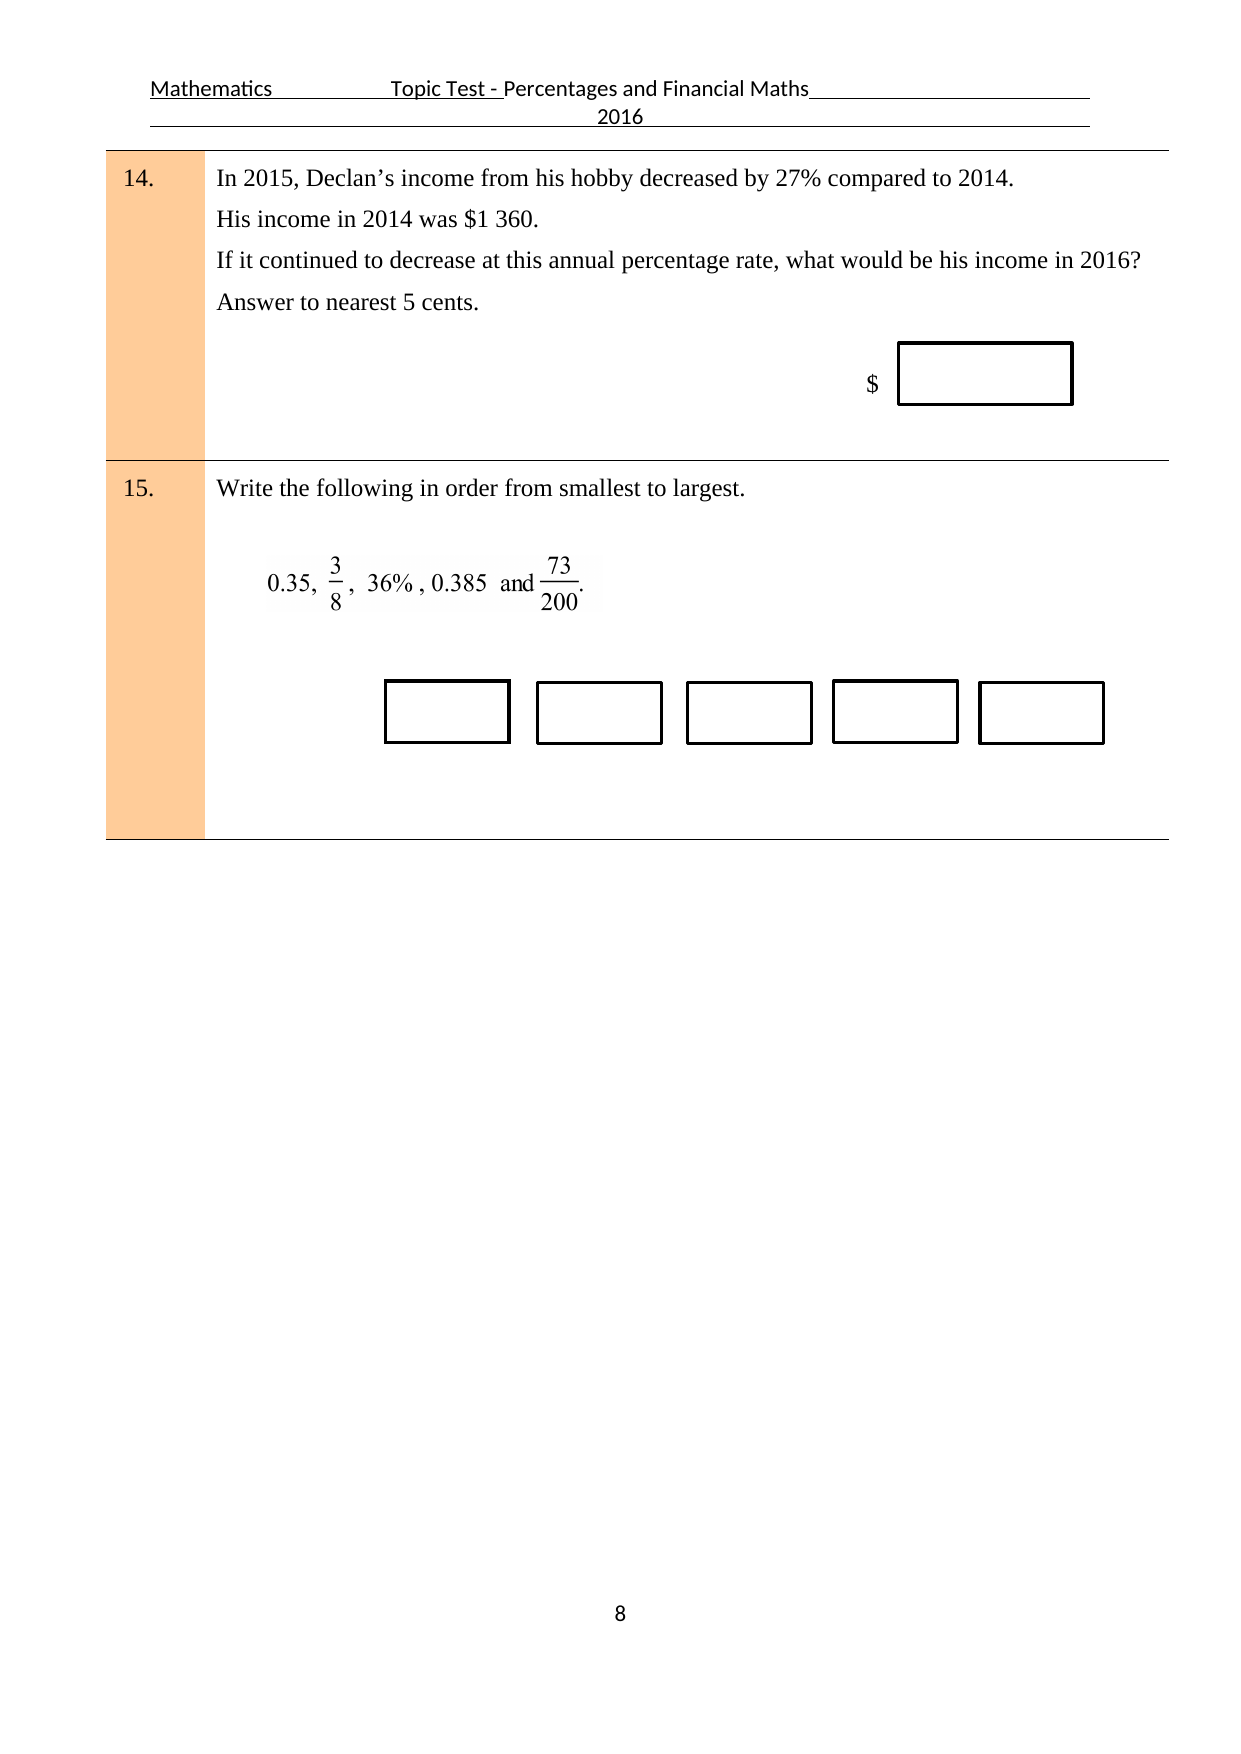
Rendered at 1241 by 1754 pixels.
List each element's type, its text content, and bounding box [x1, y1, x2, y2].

table_cell Write the following in order from smallest to largest. [205, 461, 1169, 839]
table_cell [106, 461, 205, 839]
picture [266, 555, 604, 612]
table_cell [106, 151, 205, 460]
table_cell In 2015, Declan’s income from his hobby decreased by 27% compared to 2014. His income in 2014 was $1 360. If it continued to decrease at this annual percentage rate, what would be his income in 2016? Answer to nearest 5 cents. $ [205, 151, 1169, 460]
